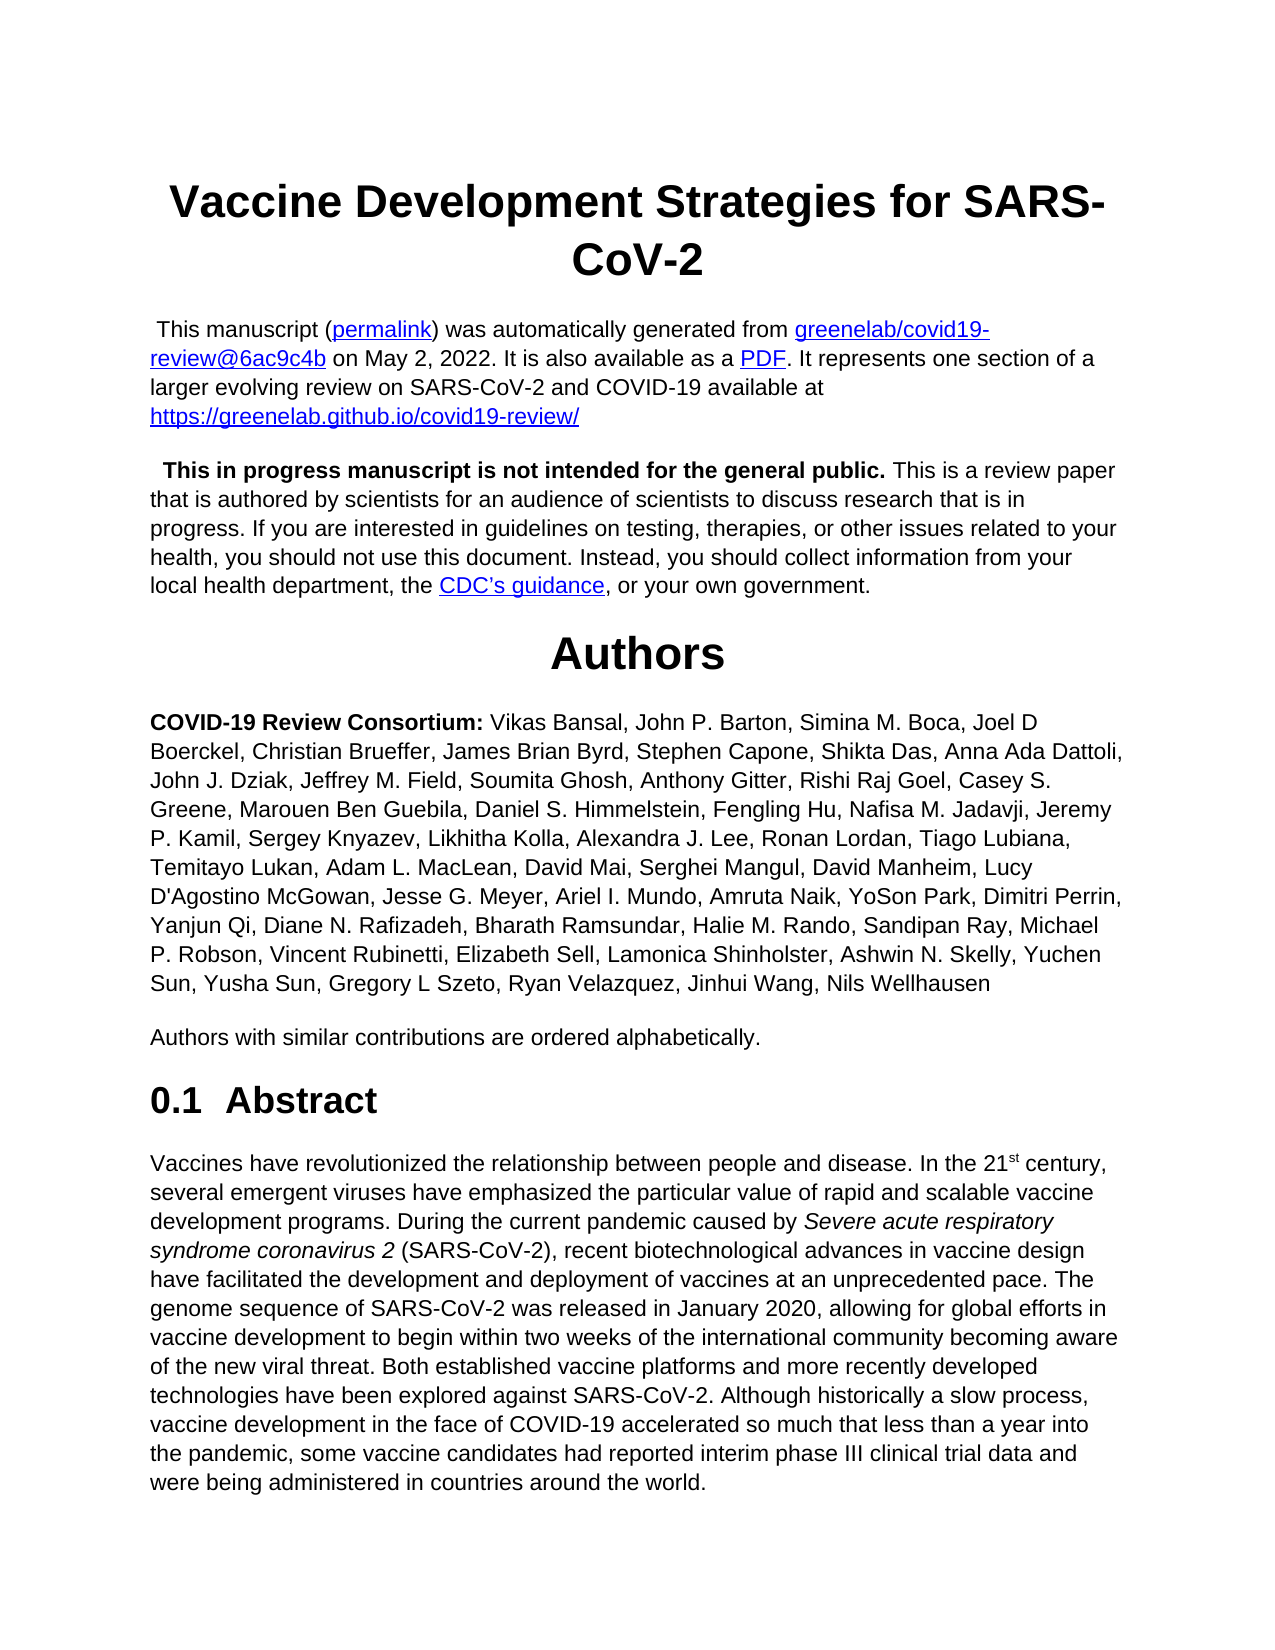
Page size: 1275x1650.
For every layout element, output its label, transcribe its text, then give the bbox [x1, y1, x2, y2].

text This manuscript (permalink) was automatically generated from greenelab/covid19-review@6ac9c4b on May 2, 2022. It is also available as a PDF. It represents one section of a larger evolving review on SARS-CoV-2 and COVID-19 available at https://greenelab.github.io/covid19-review/ [150, 316, 1125, 429]
subtitle 0.1 Abstract [150, 1078, 1125, 1121]
text COVID-19 Review Consortium: Vikas Bansal, John P. Barton, Simina M. Boca, Joel D Boerckel, Christian Brueffer, James Brian Byrd, Stephen Capone, Shikta Das, Anna Ada Dattoli, John J. Dziak, Jeffrey M. Field, Soumita Ghosh, Anthony Gitter, Rishi Raj Goel, Casey S. Greene, Marouen Ben Guebila, Daniel S. Himmelstein, Fengling Hu, Nafisa M. Jadavji, Jeremy P. Kamil, Sergey Knyazev, Likhitha Kolla, Alexandra J. Lee, Ronan Lordan, Tiago Lubiana, Temitayo Lukan, Adam L. MacLean, David Mai, Serghei Mangul, David Manheim, Lucy D'Agostino McGowan, Jesse G. Meyer, Ariel I. Mundo, Amruta Naik, YoSon Park, Dimitri Perrin, Yanjun Qi, Diane N. Rafizadeh, Bharath Ramsundar, Halie M. Rando, Sandipan Ray, Michael P. Robson, Vincent Rubinetti, Elizabeth Sell, Lamonica Shinholster, Ashwin N. Skelly, Yuchen Sun, Yusha Sun, Gregory L Szeto, Ryan Velazquez, Jinhui Wang, Nils Wellhausen [150, 709, 1125, 996]
text This in progress manuscript is not intended for the general public. This is a review paper that is authored by scientists for an audience of scientists to discuss research that is in progress. If you are interested in guidelines on testing, therapies, or other issues related to your health, you should not use this document. Instead, you should collect information from your local health department, the CDC’s guidance, or your own government. [150, 457, 1125, 599]
text Authors with similar contributions are ordered alphabetically. [150, 1024, 1125, 1050]
title Vaccine Development Strategies for SARS-CoV-2 [150, 175, 1125, 286]
text Vaccines have revolutionized the relationship between people and disease. In the 21st century, several emergent viruses have emphasized the particular value of rapid and scalable vaccine development programs. During the current pandemic caused by Severe acute respiratory syndrome coronavirus 2 (SARS-CoV-2), recent biotechnological advances in vaccine design have facilitated the development and deployment of vaccines at an unprecedented pace. The genome sequence of SARS-CoV-2 was released in January 2020, allowing for global efforts in vaccine development to begin within two weeks of the international community becoming aware of the new viral threat. Both established vaccine platforms and more recently developed technologies have been explored against SARS-CoV-2. Although historically a slow process, vaccine development in the face of COVID-19 accelerated so much that less than a year into the pandemic, some vaccine candidates had reported interim phase III clinical trial data and were being administered in countries around the world. [150, 1150, 1125, 1495]
subtitle Authors [150, 626, 1125, 679]
